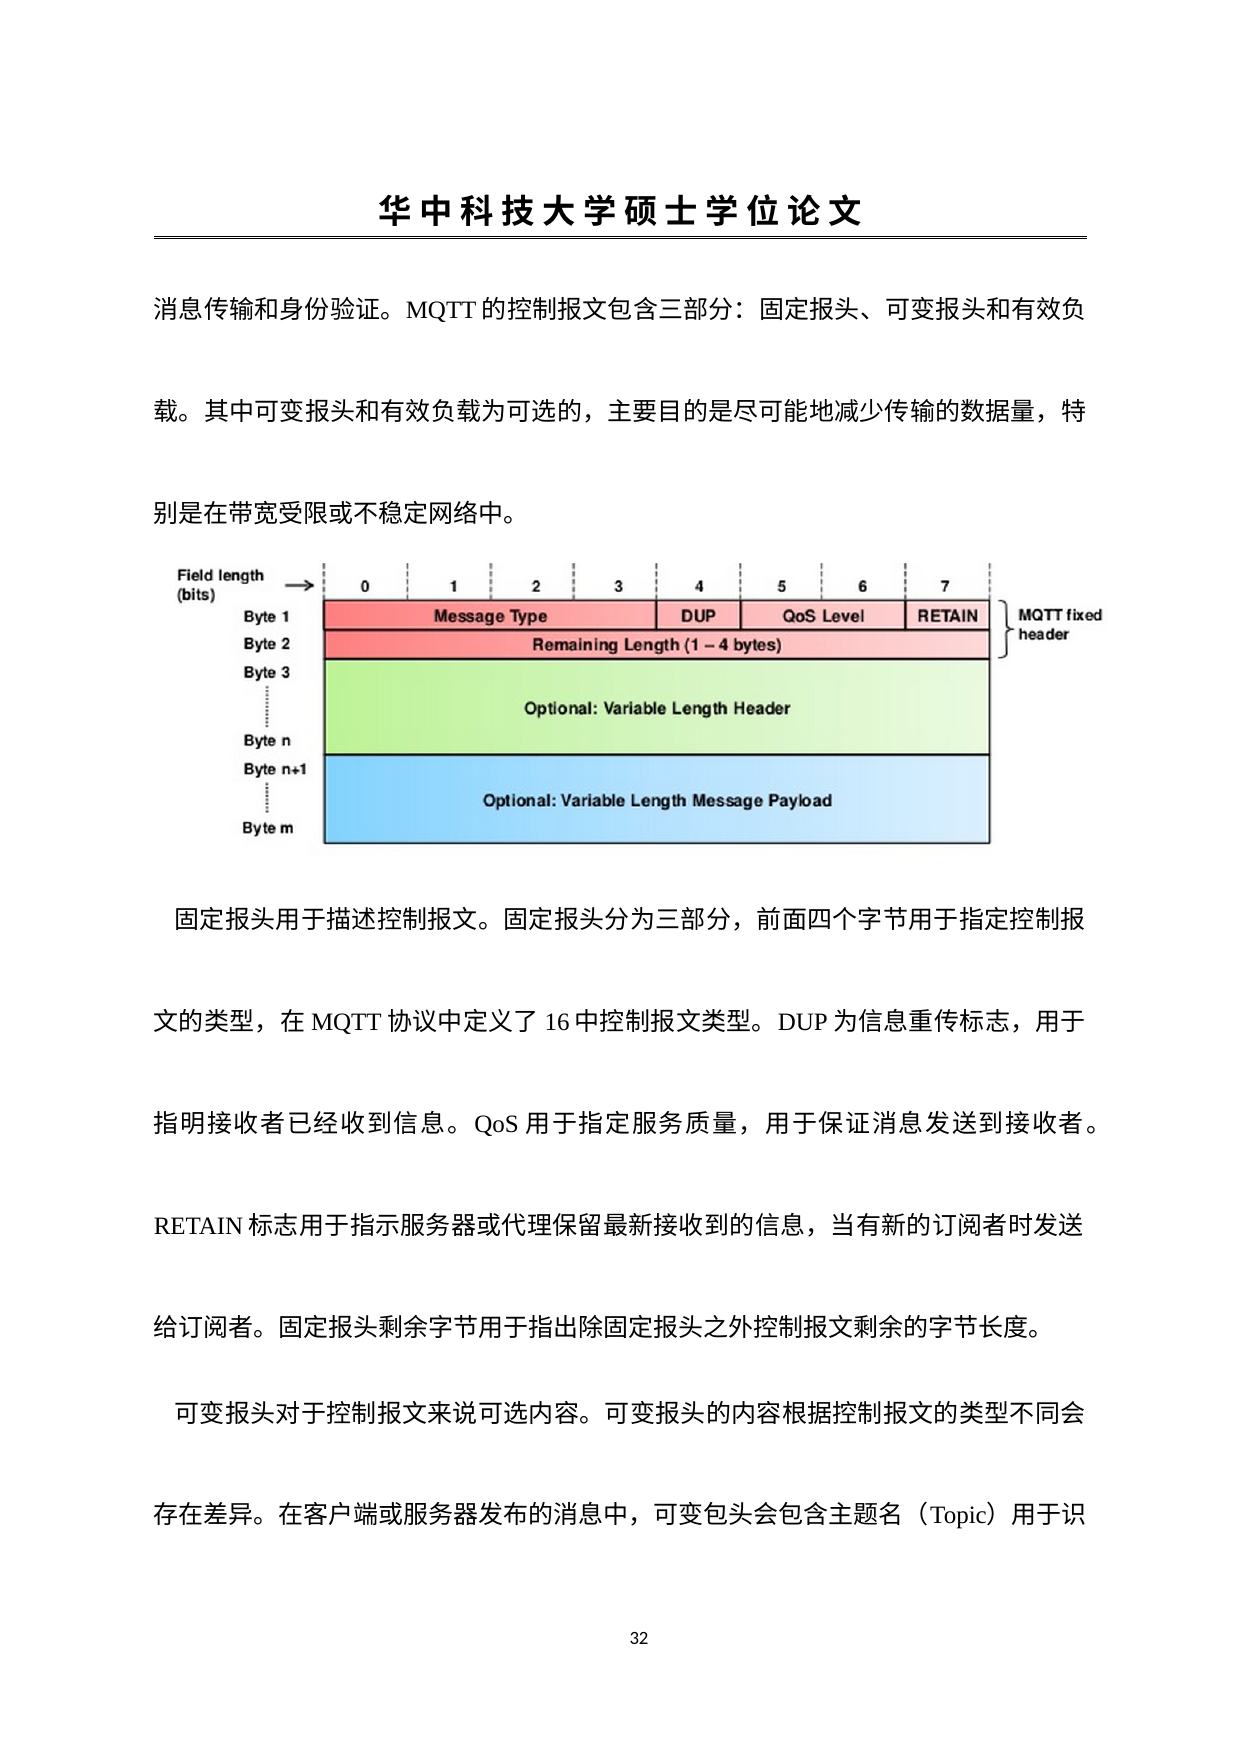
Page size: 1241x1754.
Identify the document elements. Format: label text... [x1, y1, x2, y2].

text 固定报头用于描述控制报文。固定报头分为三部分，前面四个字节用于指定控制报文的类型，在MQTT协议中定义了16中控制报文类型。DUP为信息重传标志，用于指明接收者已经收到信息。QoS用于指定服务质量，用于保证消息发送到接收者。RETAIN标志用于指示服务器或代理保留最新接收到的信息，当有新的订阅者时发送给订阅者。固定报头剩余字节用于指出除固定报头之外控制报文剩余的字节长度。 [153, 884, 1087, 1359]
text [153, 274, 1087, 546]
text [153, 1377, 1087, 1547]
